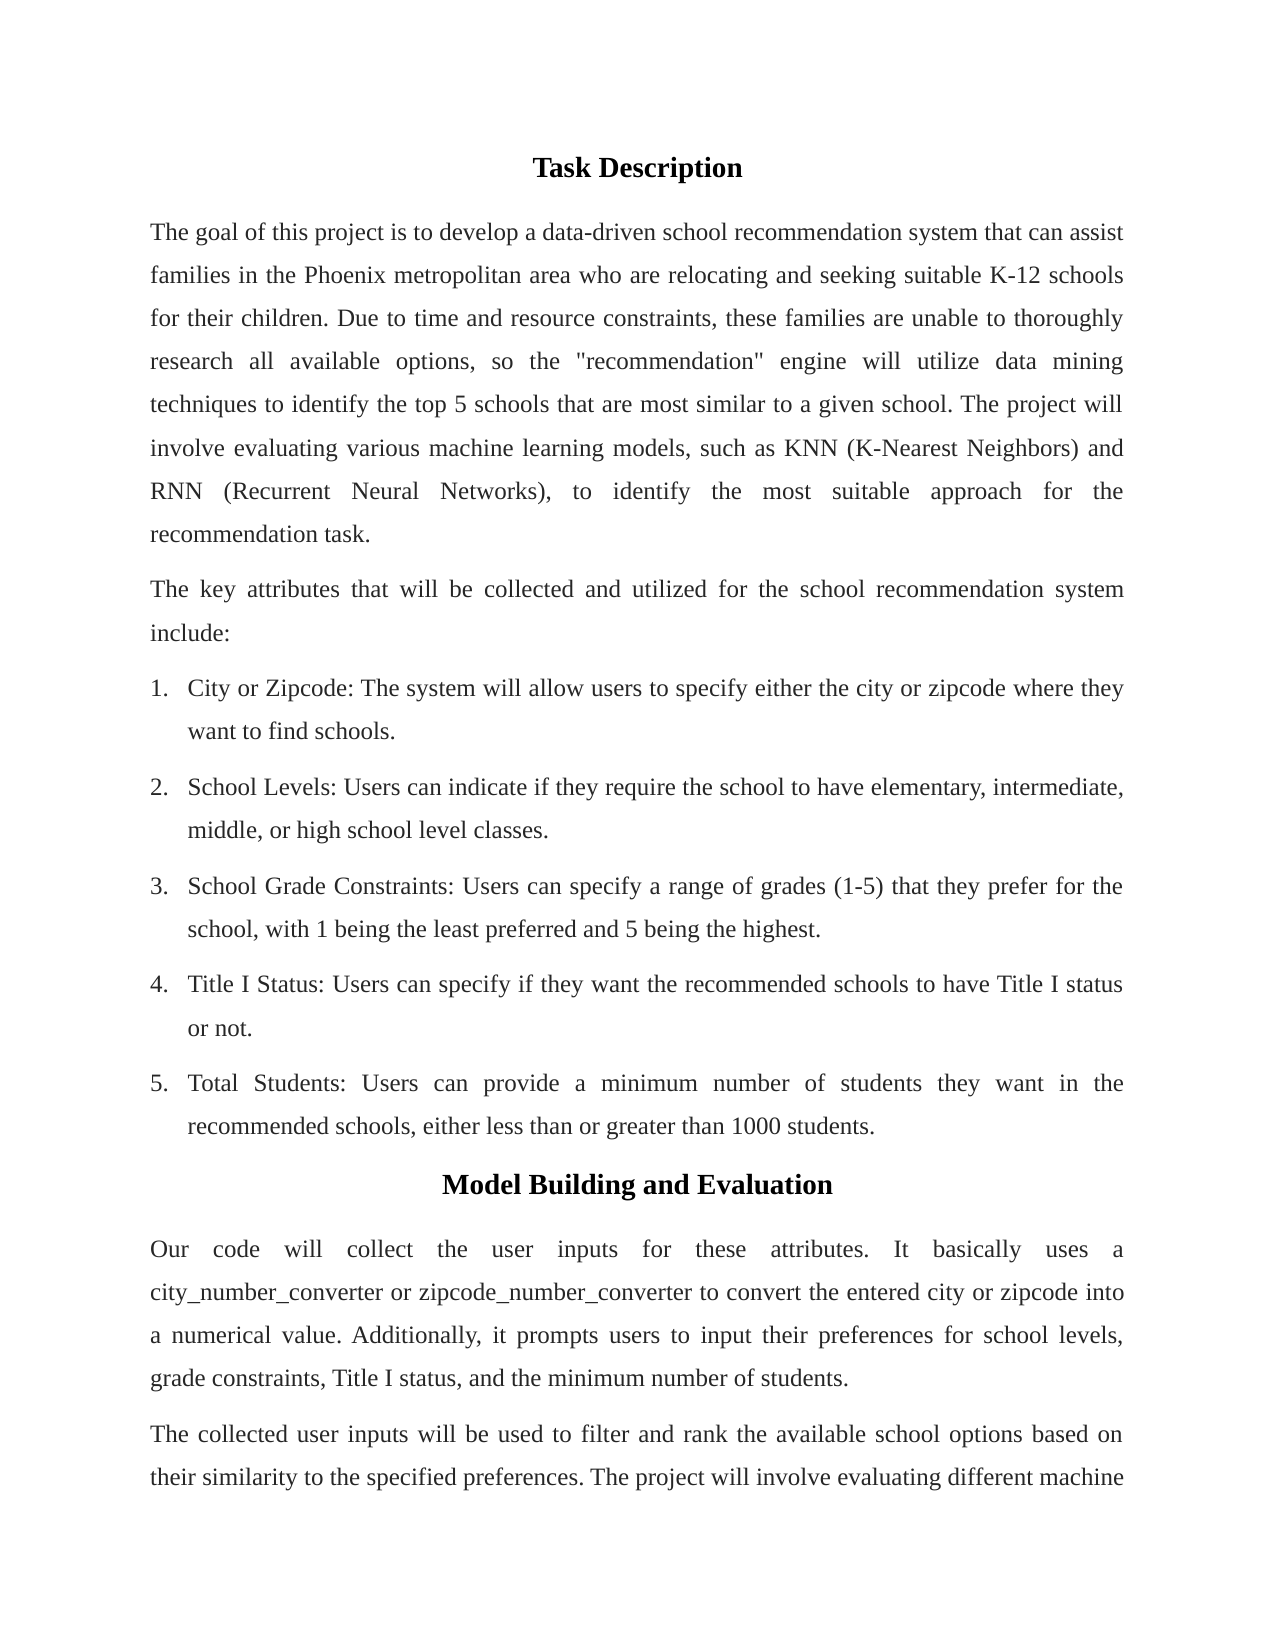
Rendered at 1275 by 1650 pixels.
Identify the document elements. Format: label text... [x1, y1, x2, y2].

subtitle Model Building and Evaluation [150, 1167, 1125, 1201]
list City or Zipcode: The system will allow users to specify either the city or zipcode where they want to find schools. [150, 673, 1125, 745]
list School Grade Constraints: Users can specify a range of grades (1-5) that they prefer for the school, with 1 being the least preferred and 5 being the highest. [150, 871, 1125, 943]
text Our code will collect the user inputs for these attributes. It basically uses a city_number_converter or zipcode_number_converter to convert the entered city or zipcode into a numerical value. Additionally, it prompts users to input their preferences for school levels, grade constraints, Title I status, and the minimum number of students. [150, 1234, 1125, 1392]
list Total Students: Users can provide a minimum number of students they want in the recommended schools, either less than or greater than 1000 students. [150, 1068, 1125, 1140]
list Title I Status: Users can specify if they want the recommended schools to have Title I status or not. [150, 969, 1125, 1041]
subtitle Task Description [150, 150, 1125, 183]
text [150, 1419, 1125, 1491]
text The goal of this project is to develop a data-driven school recommendation system that can assist families in the Phoenix metropolitan area who are relocating and seeking suitable K-12 schools for their children. Due to time and resource constraints, these families are unable to thoroughly research all available options, so the "recommendation" engine will utilize data mining techniques to identify the top 5 schools that are most similar to a given school. The project will involve evaluating various machine learning models, such as KNN (K-Nearest Neighbors) and RNN (Recurrent Neural Networks), to identify the most suitable approach for the recommendation task. [150, 217, 1125, 548]
list School Levels: Users can indicate if they require the school to have elementary, intermediate, middle, or high school level classes. [150, 772, 1125, 844]
text The key attributes that will be collected and utilized for the school recommendation system include: [150, 574, 1125, 646]
